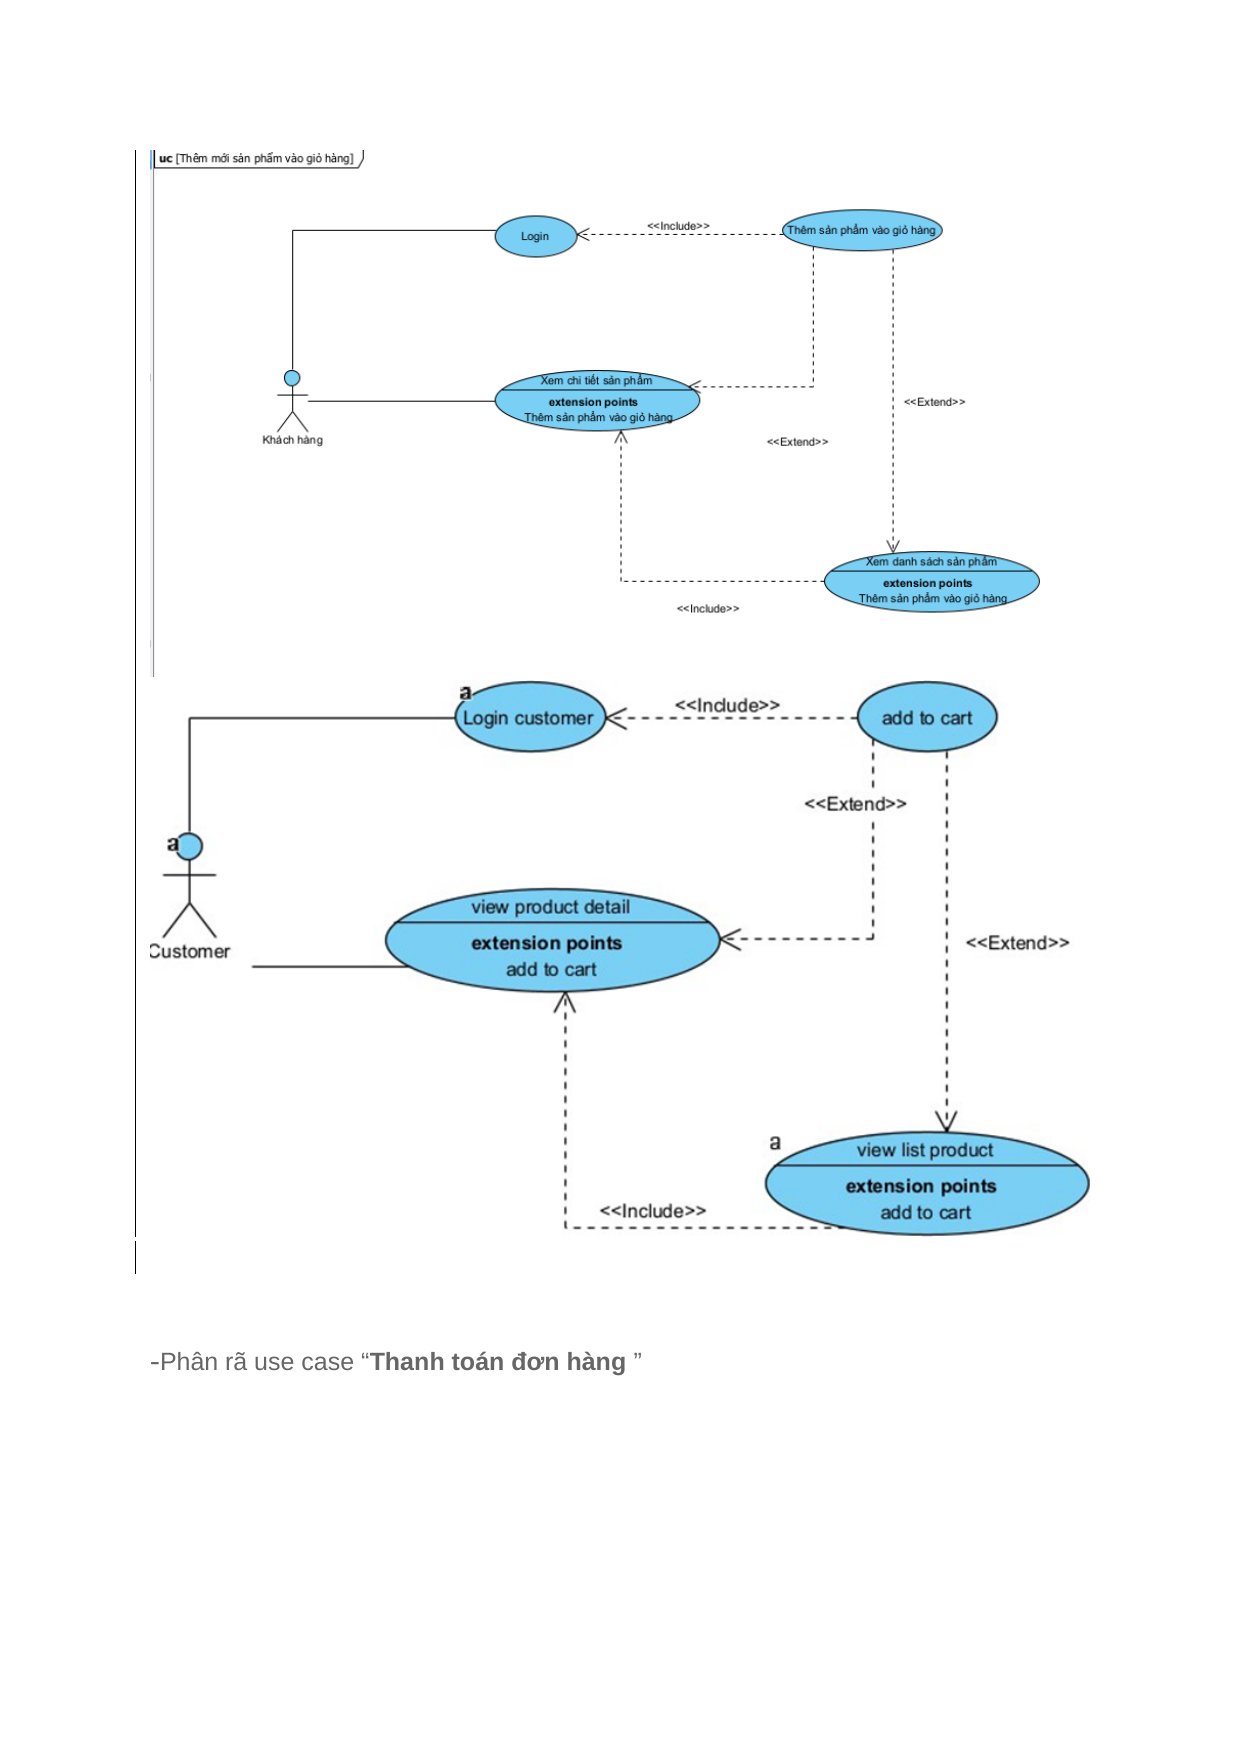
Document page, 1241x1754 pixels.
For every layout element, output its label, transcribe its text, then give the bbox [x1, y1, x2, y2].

picture [150, 150, 1089, 677]
subtitle -Phân rã use case “Thanh toán đơn hàng ” [150, 1343, 1090, 1376]
picture [150, 680, 1091, 1237]
